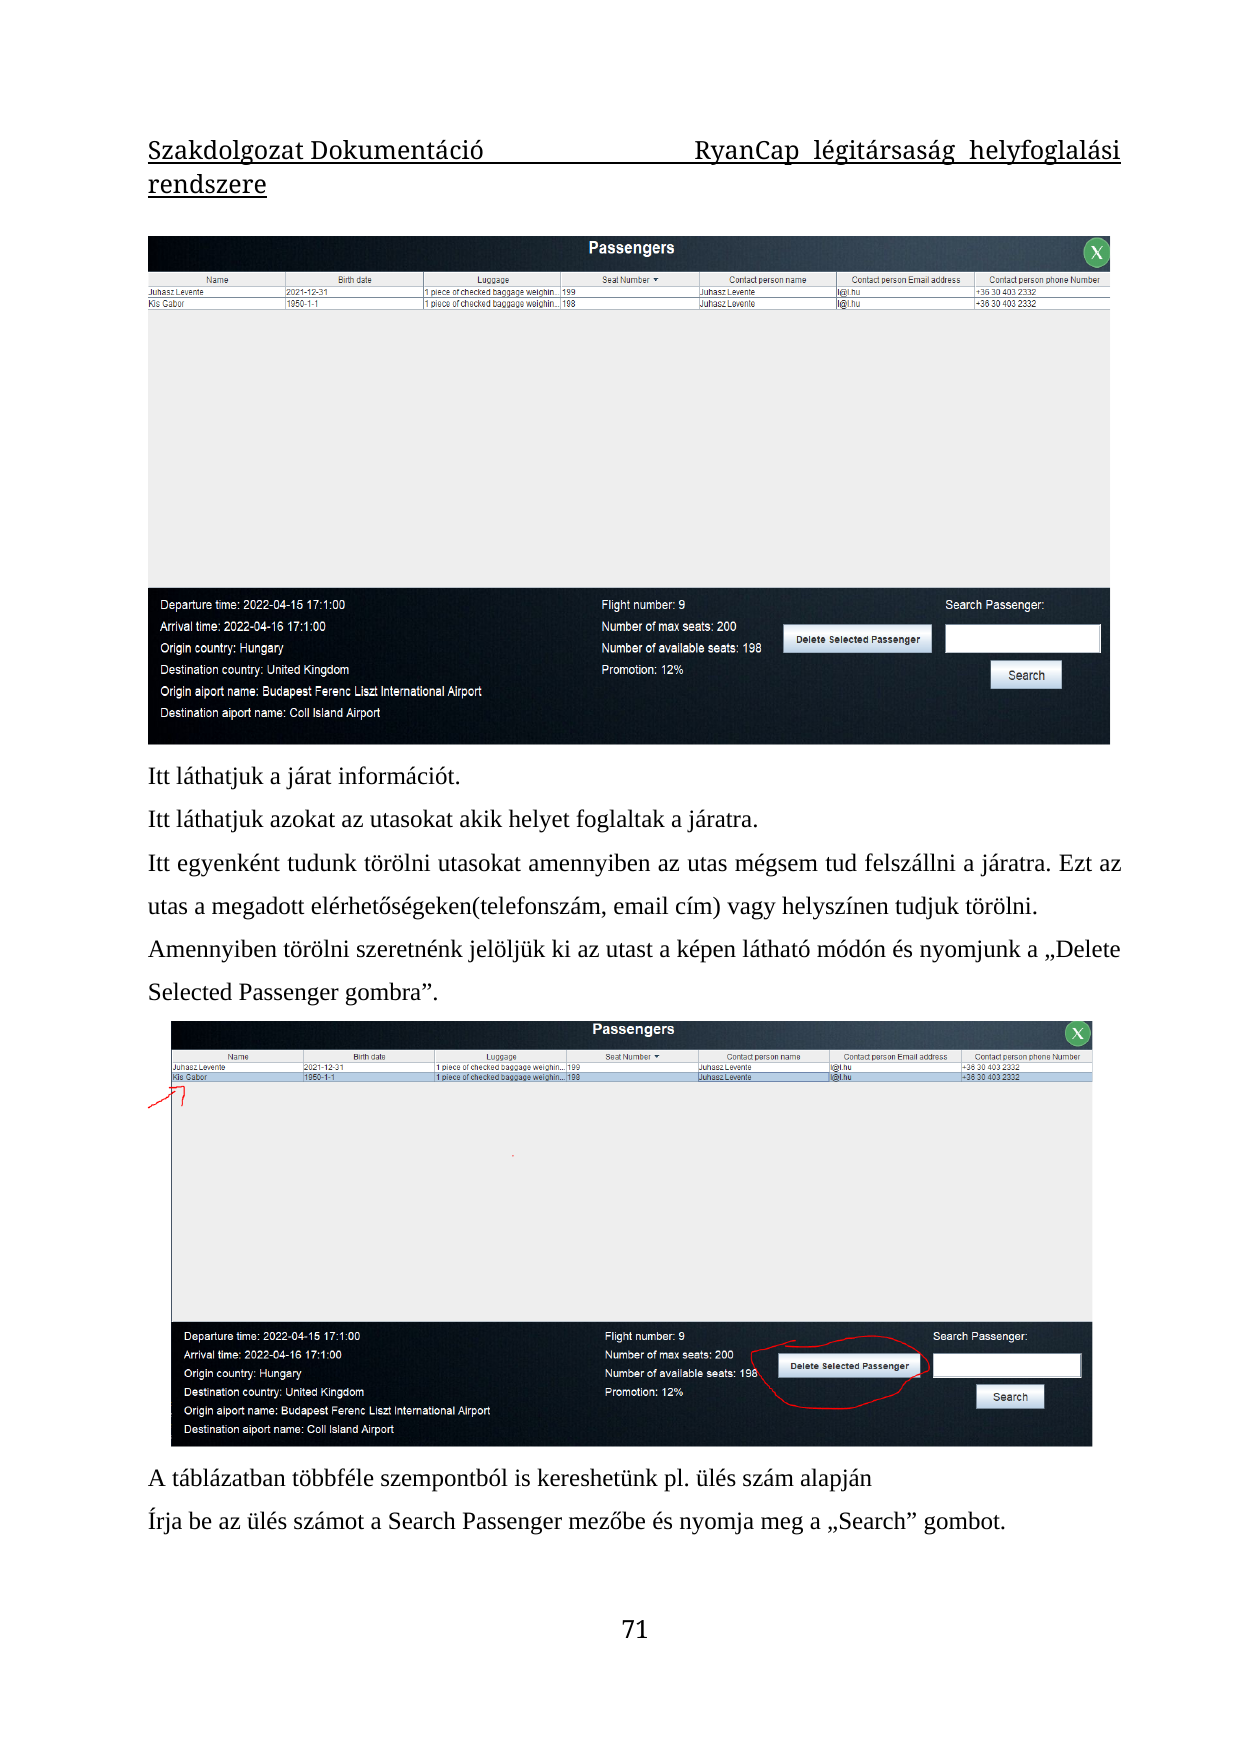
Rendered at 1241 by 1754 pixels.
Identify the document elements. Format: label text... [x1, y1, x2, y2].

picture [147, 235, 1111, 745]
picture [147, 1020, 1093, 1447]
text Itt láthatjuk a járat információt. [148, 761, 1122, 790]
text Amennyiben törölni szeretnénk jelöljük ki az utast a képen látható módón és nyomjunk a „Delete Selected Passenger gombra”. [148, 934, 1122, 1006]
text Itt egyenként tudunk törölni utasokat amennyiben az utas mégsem tud felszállni a járatra. Ezt az utas a megadott elérhetőségeken(telefonszám, email cím) vagy helyszínen tudjuk törölni. [148, 848, 1122, 919]
text Írja be az ülés számot a Search Passenger mezőbe és nyomja meg a „Search” gombot. [148, 1506, 1122, 1535]
text Itt láthatjuk azokat az utasokat akik helyet foglaltak a járatra. [148, 804, 1122, 833]
text A táblázatban többféle szempontból is kereshetünk pl. ülés szám alapján [148, 1463, 1122, 1492]
